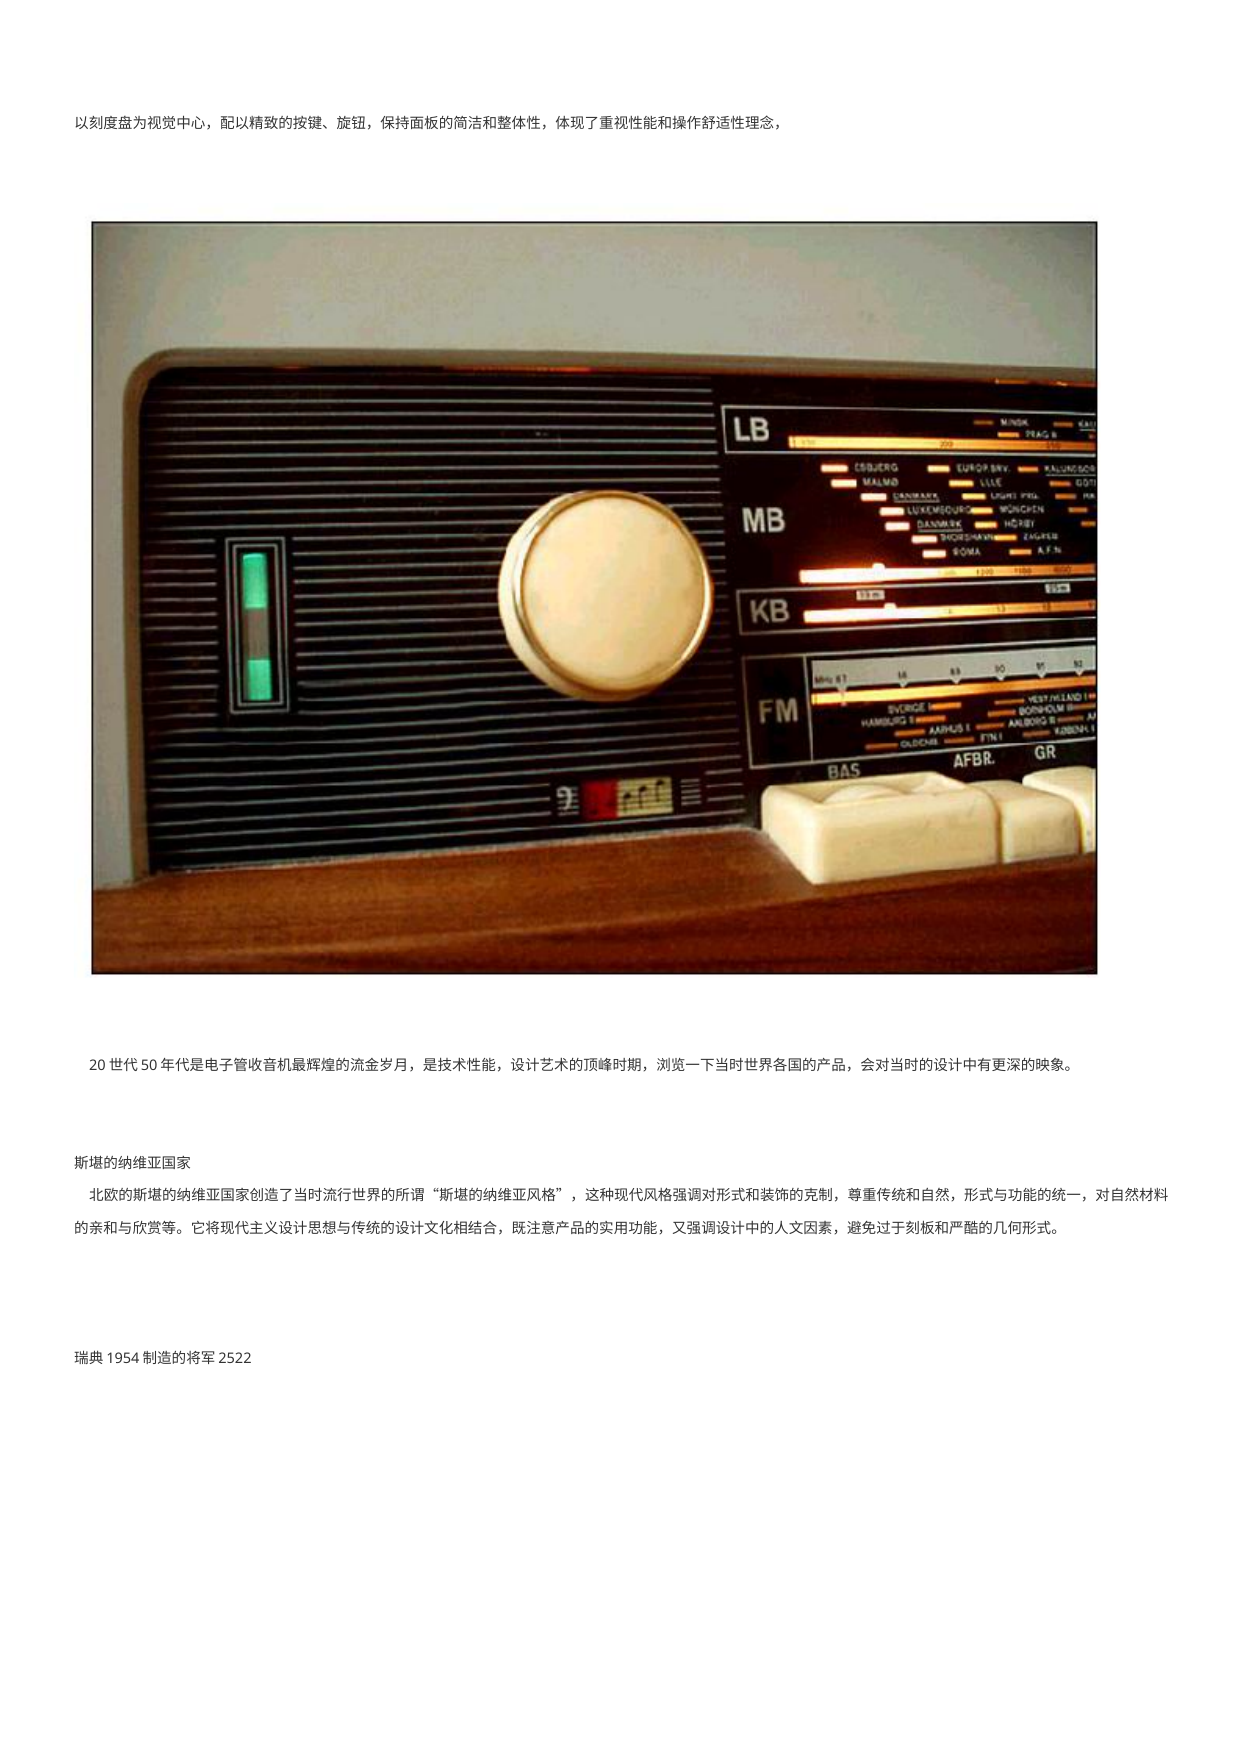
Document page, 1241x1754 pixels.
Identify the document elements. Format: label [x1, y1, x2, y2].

text [74, 73, 1181, 1373]
picture [73, 203, 1118, 995]
